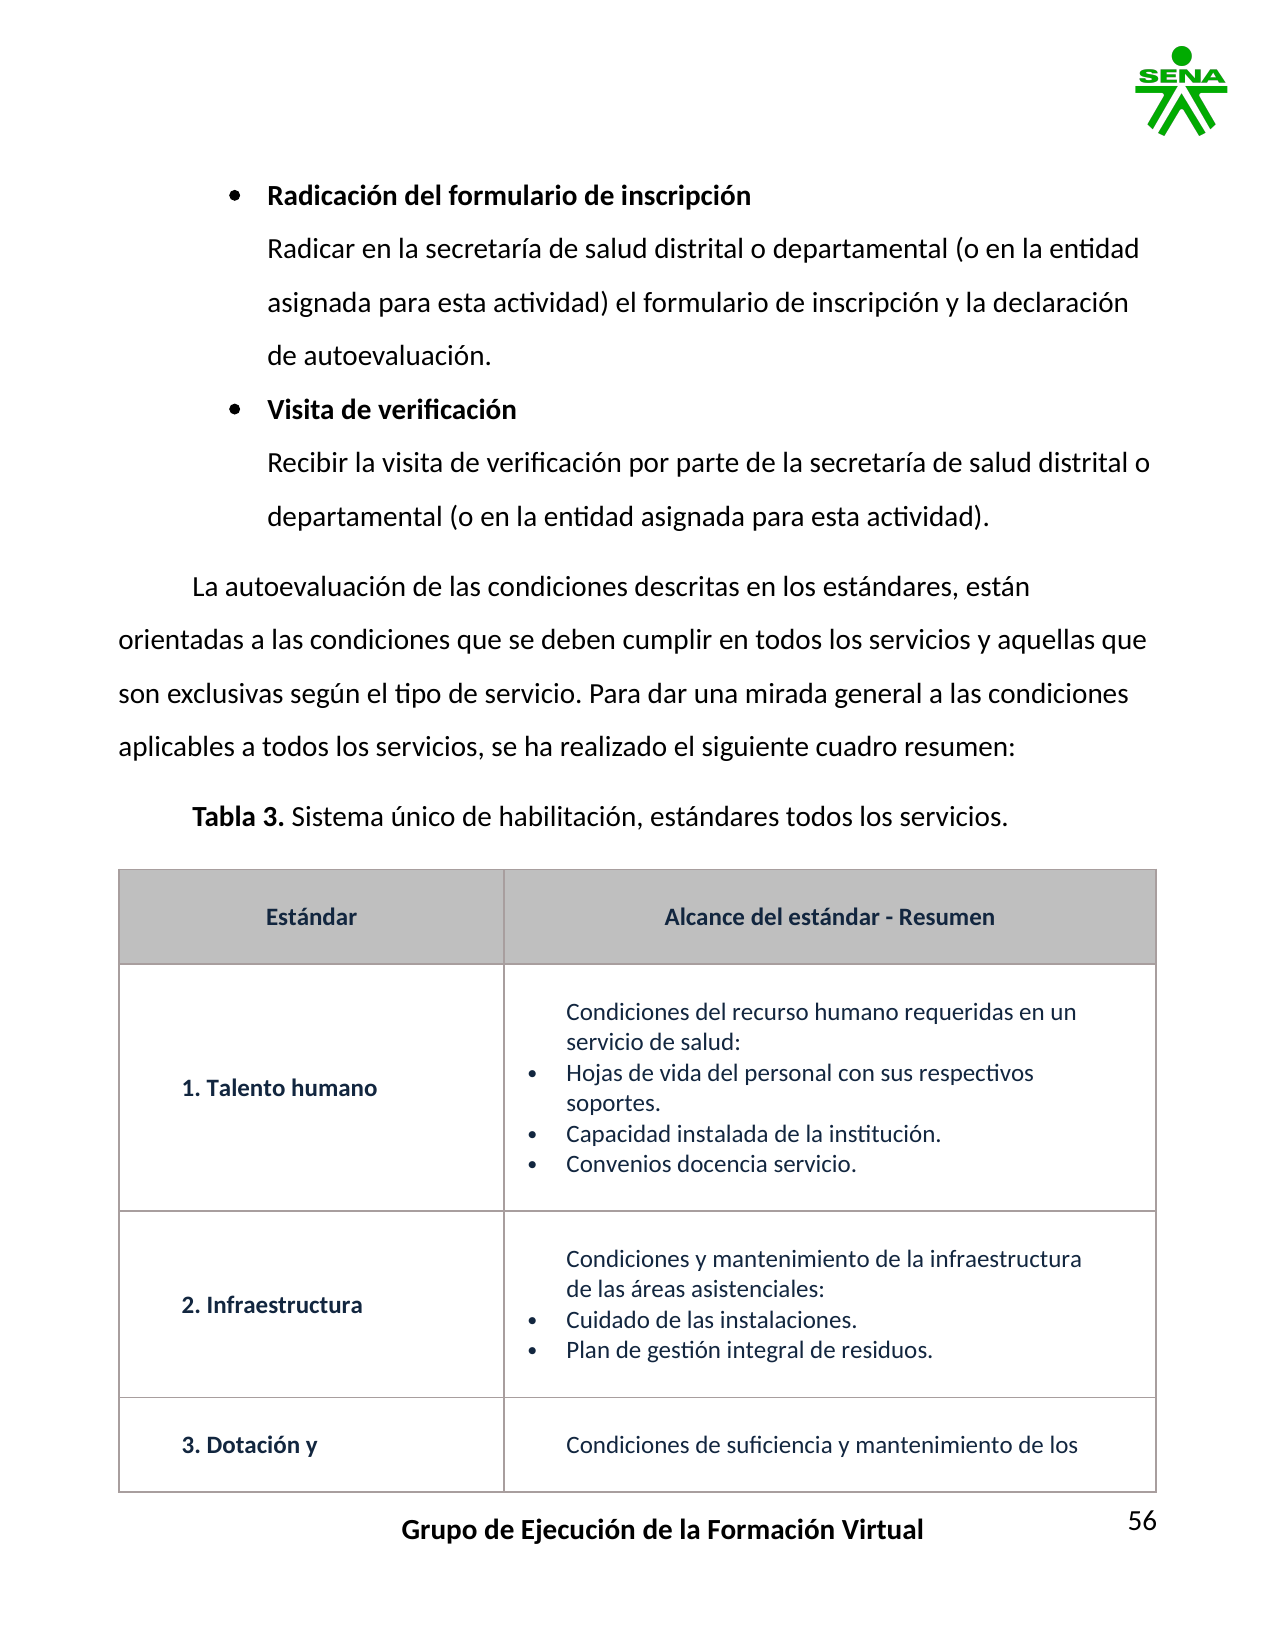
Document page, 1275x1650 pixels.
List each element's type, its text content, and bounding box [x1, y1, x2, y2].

table_cell Condiciones y mantenimiento de la infraestructura de las áreas asistenciales: Cuidado de las instalaciones. Plan de gestión integral de residuos. [505, 1212, 1155, 1396]
list Radicar en la secretaría de salud distrital o departamental (o en la entidad asignada para esta actividad) el formulario de inscripción y la declaración de autoevaluación. [267, 231, 1157, 373]
picture [1135, 46, 1228, 136]
text Tabla 3. Sistema único de habilitación, estándares todos los servicios. [118, 798, 1157, 834]
table_cell 2. Infraestructura [120, 1212, 503, 1396]
table_cell 3. Dotación y mantenimiento [120, 1398, 503, 1491]
table_header Estándar [120, 870, 503, 963]
table_cell 1. Talento humano [120, 965, 503, 1210]
text La autoevaluación de las condiciones descritas en los estándares, están orientadas a las condiciones que se deben cumplir en todos los servicios y aquellas que son exclusivas según el tipo de servicio. Para dar una mirada general a las condiciones aplicables a todos los servicios, se ha realizado el siguiente cuadro resumen: [118, 568, 1157, 764]
table_cell Condiciones del recurso humano requeridas en un servicio de salud: Hojas de vida del personal con sus respectivos soportes. Capacidad instalada de la institución. Convenios docencia servicio. [505, 965, 1155, 1210]
list Recibir la visita de verificación por parte de la secretaría de salud distrital o departamental (o en la entidad asignada para esta actividad). [267, 444, 1157, 533]
list Radicación del formulario de inscripción [229, 177, 1157, 213]
table_header Alcance del estándar - Resumen [505, 870, 1155, 963]
list Visita de verificación [229, 391, 1157, 427]
